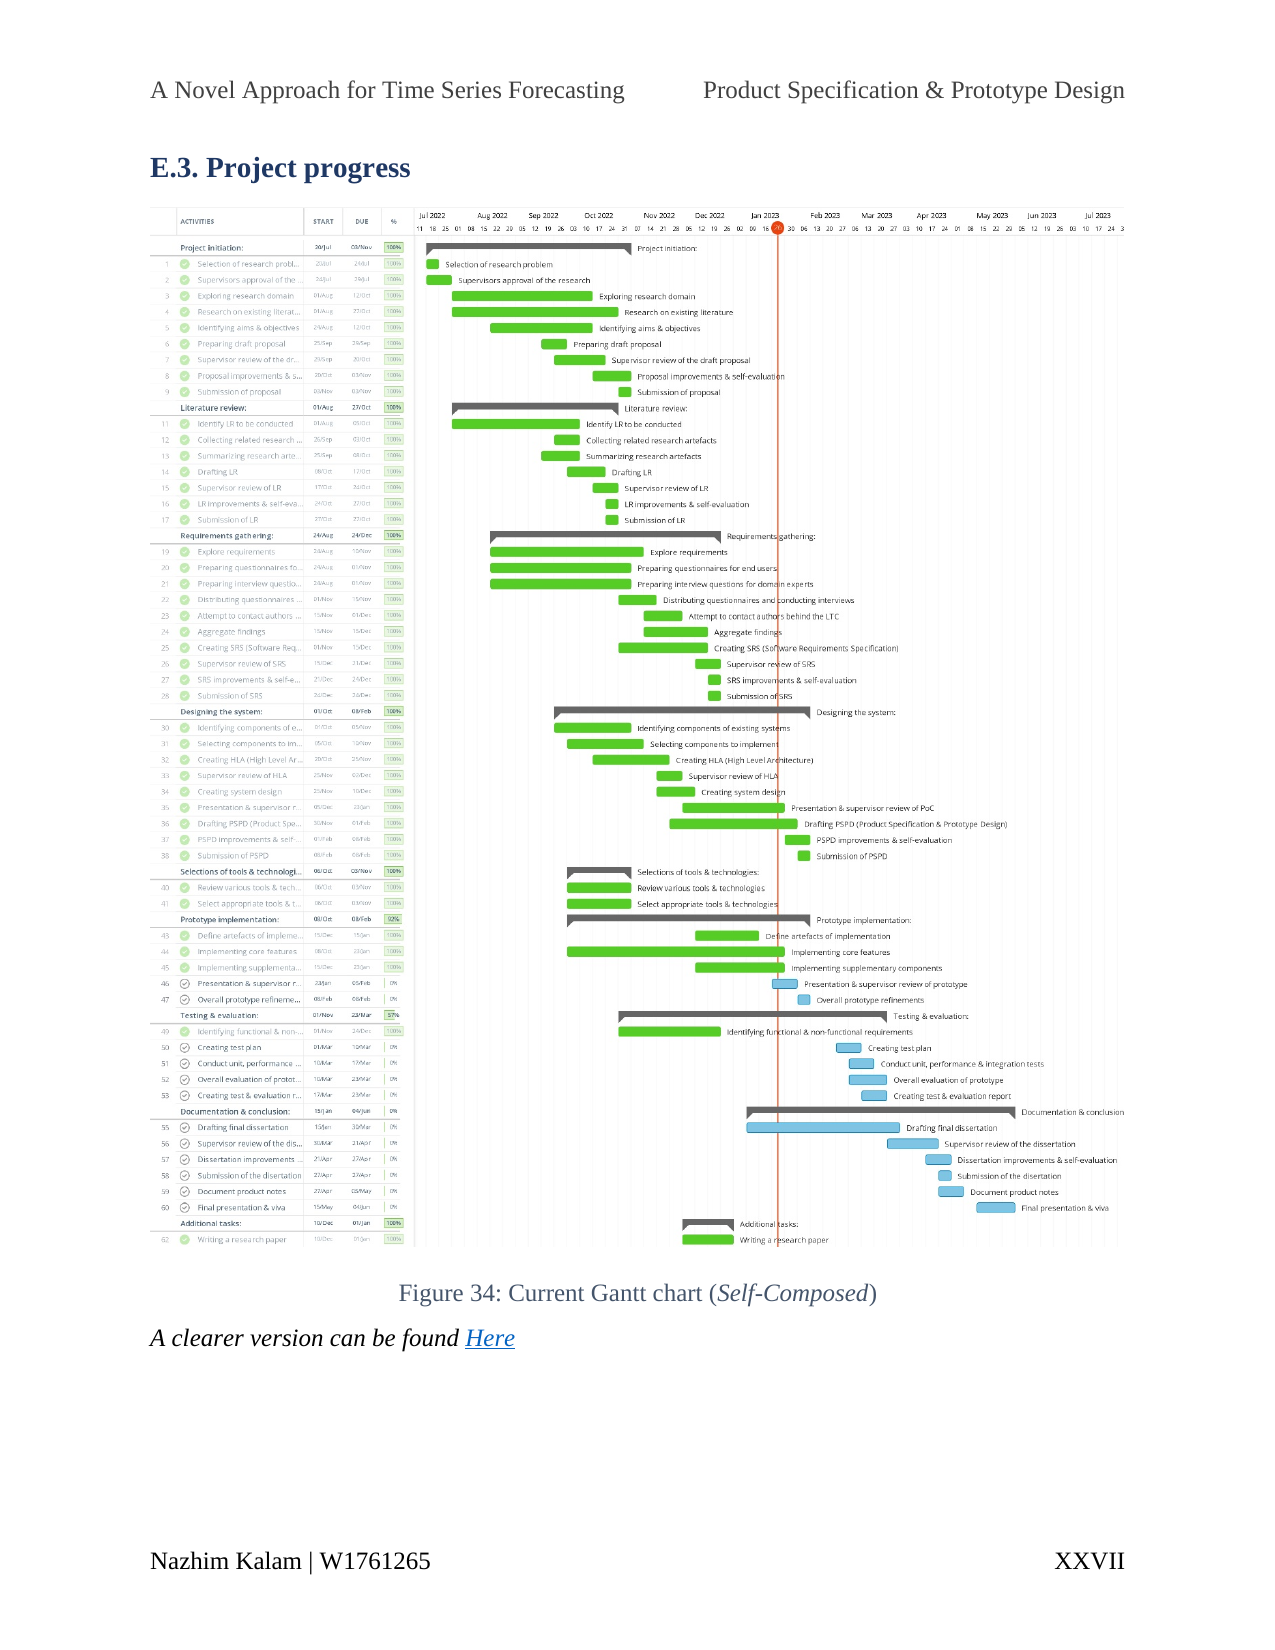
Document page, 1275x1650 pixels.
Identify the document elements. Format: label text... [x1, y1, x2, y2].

subtitle E.3. Project progress [150, 150, 1125, 183]
picture [150, 204, 1124, 1247]
text A clearer version can be found Here [150, 1323, 1125, 1352]
text Figure 34: Current Gantt chart (Self-Composed) [150, 1278, 1125, 1306]
